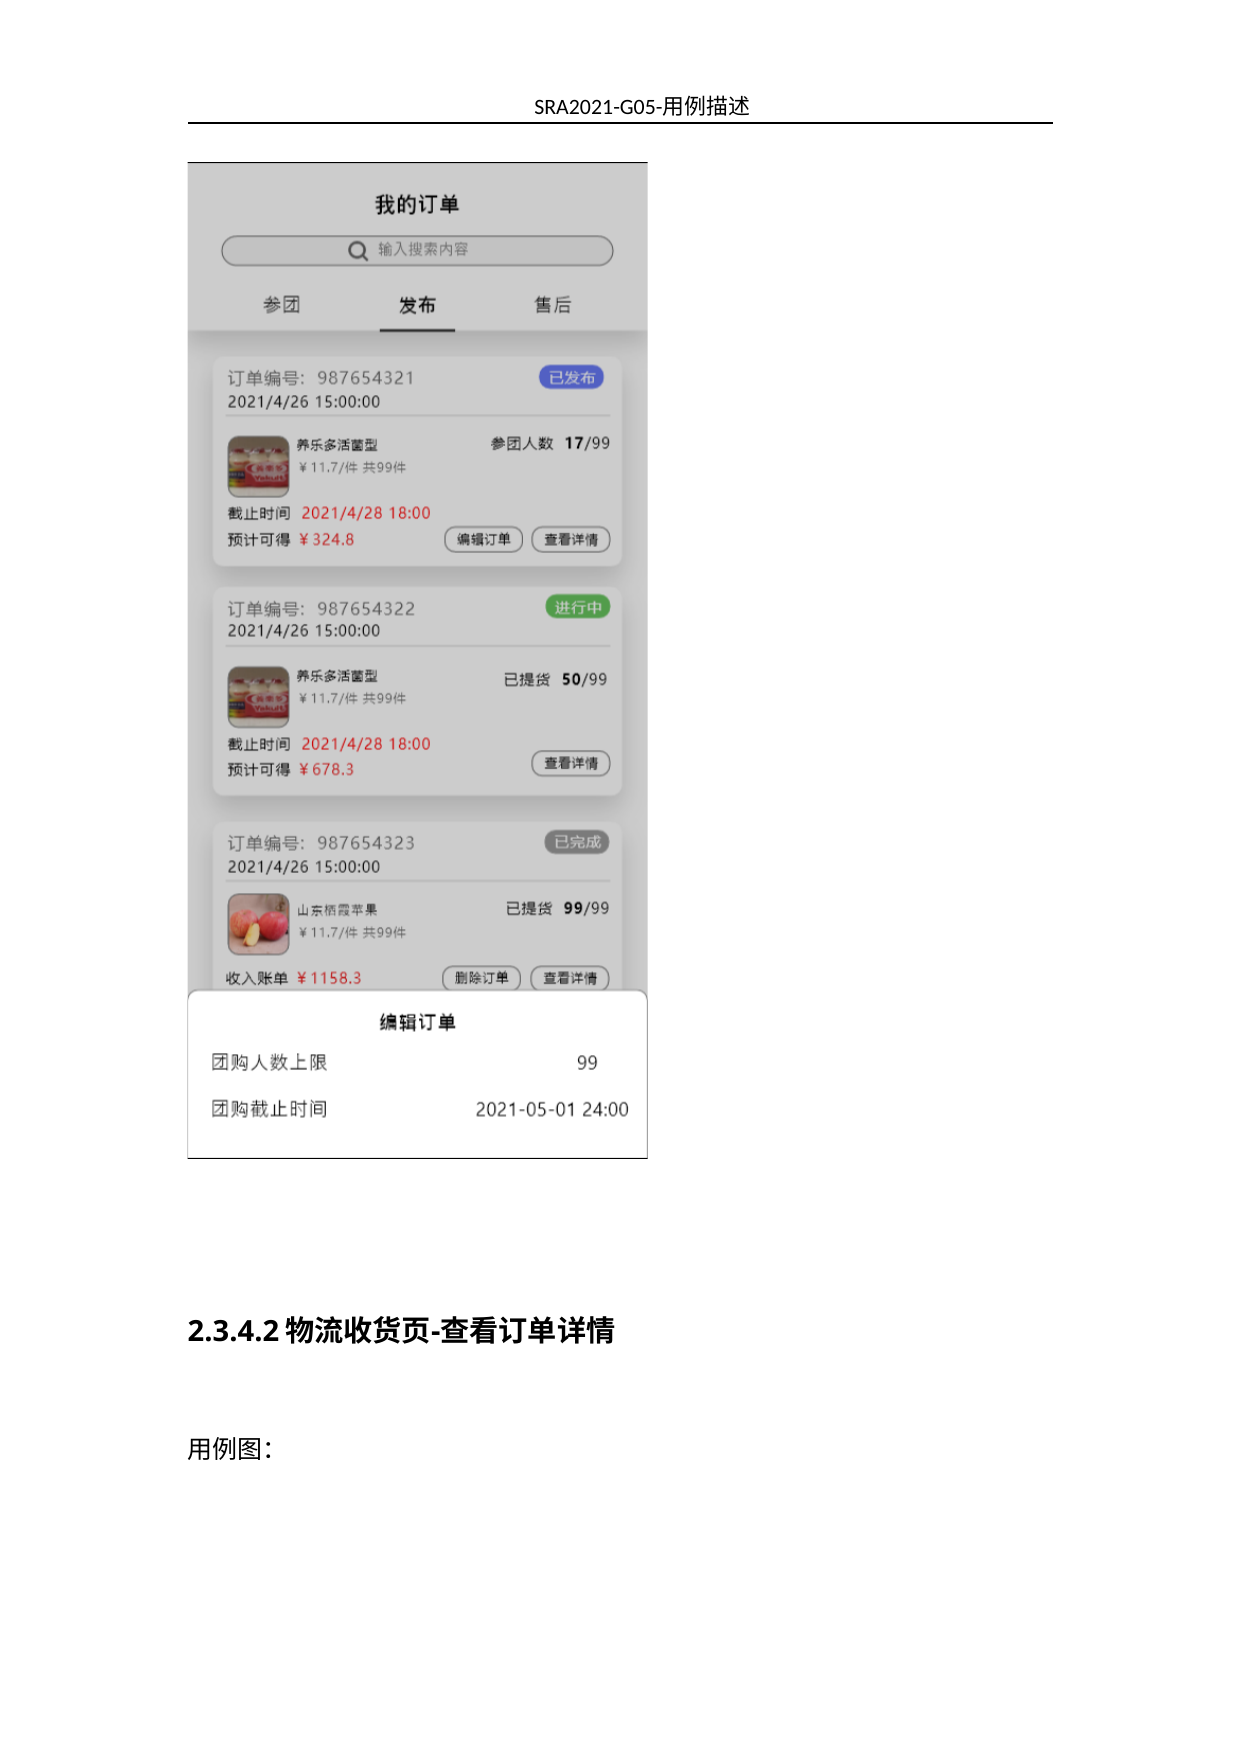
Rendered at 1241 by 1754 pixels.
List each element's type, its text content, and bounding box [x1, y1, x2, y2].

text 用例图： [187, 1415, 1053, 1480]
subtitle 2.3.4.2物流收货页-查看订单详情 [187, 1296, 1053, 1361]
picture [187, 162, 648, 1159]
